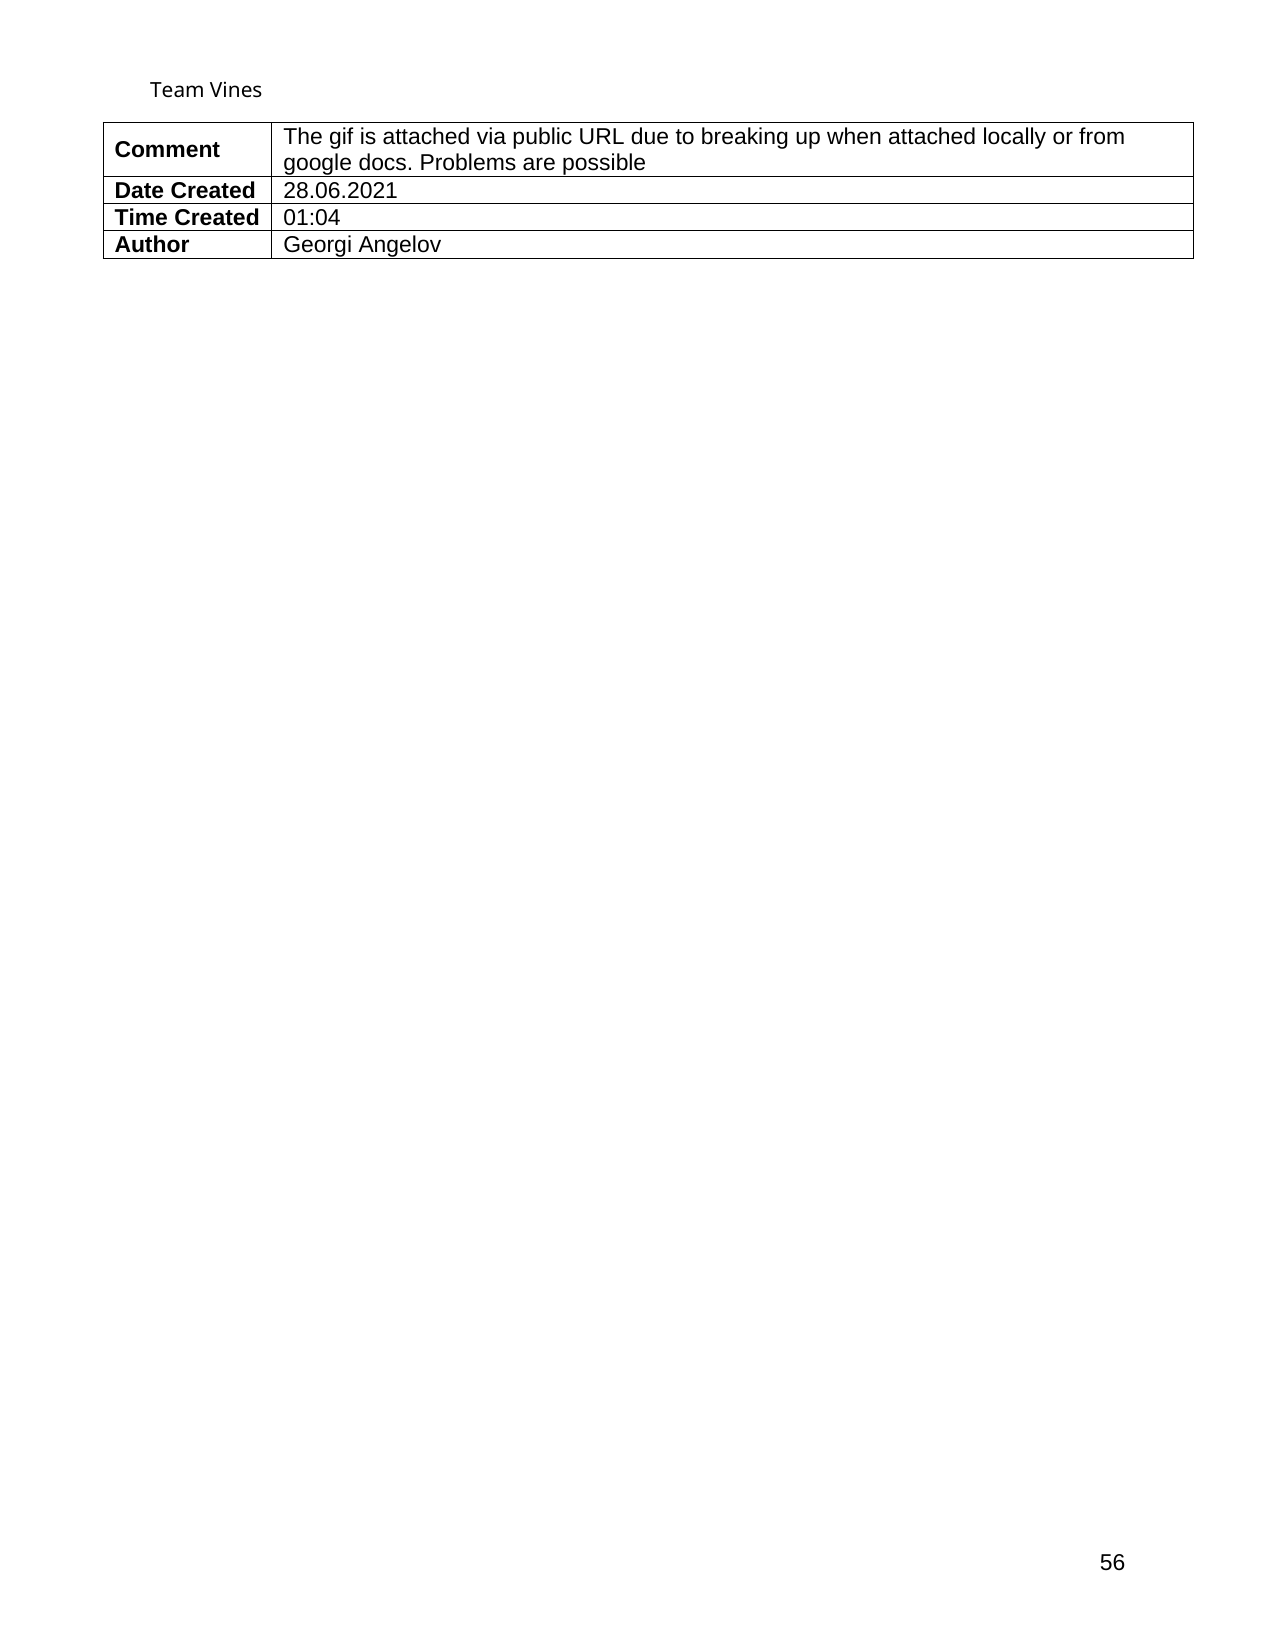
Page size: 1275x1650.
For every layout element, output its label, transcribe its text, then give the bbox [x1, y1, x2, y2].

table_cell Date Created [104, 177, 271, 203]
table_cell The gif is attached via public URL due to breaking up when attached locally or from google docs. Problems are possible [272, 123, 1193, 176]
table_cell 01:04 [272, 204, 1193, 230]
table_cell Author [104, 231, 271, 258]
table_cell Time Created [104, 204, 271, 230]
table_cell Georgi Angelov [272, 231, 1193, 258]
table_cell 28.06.2021 [272, 177, 1193, 203]
table_cell Comment [104, 123, 271, 176]
